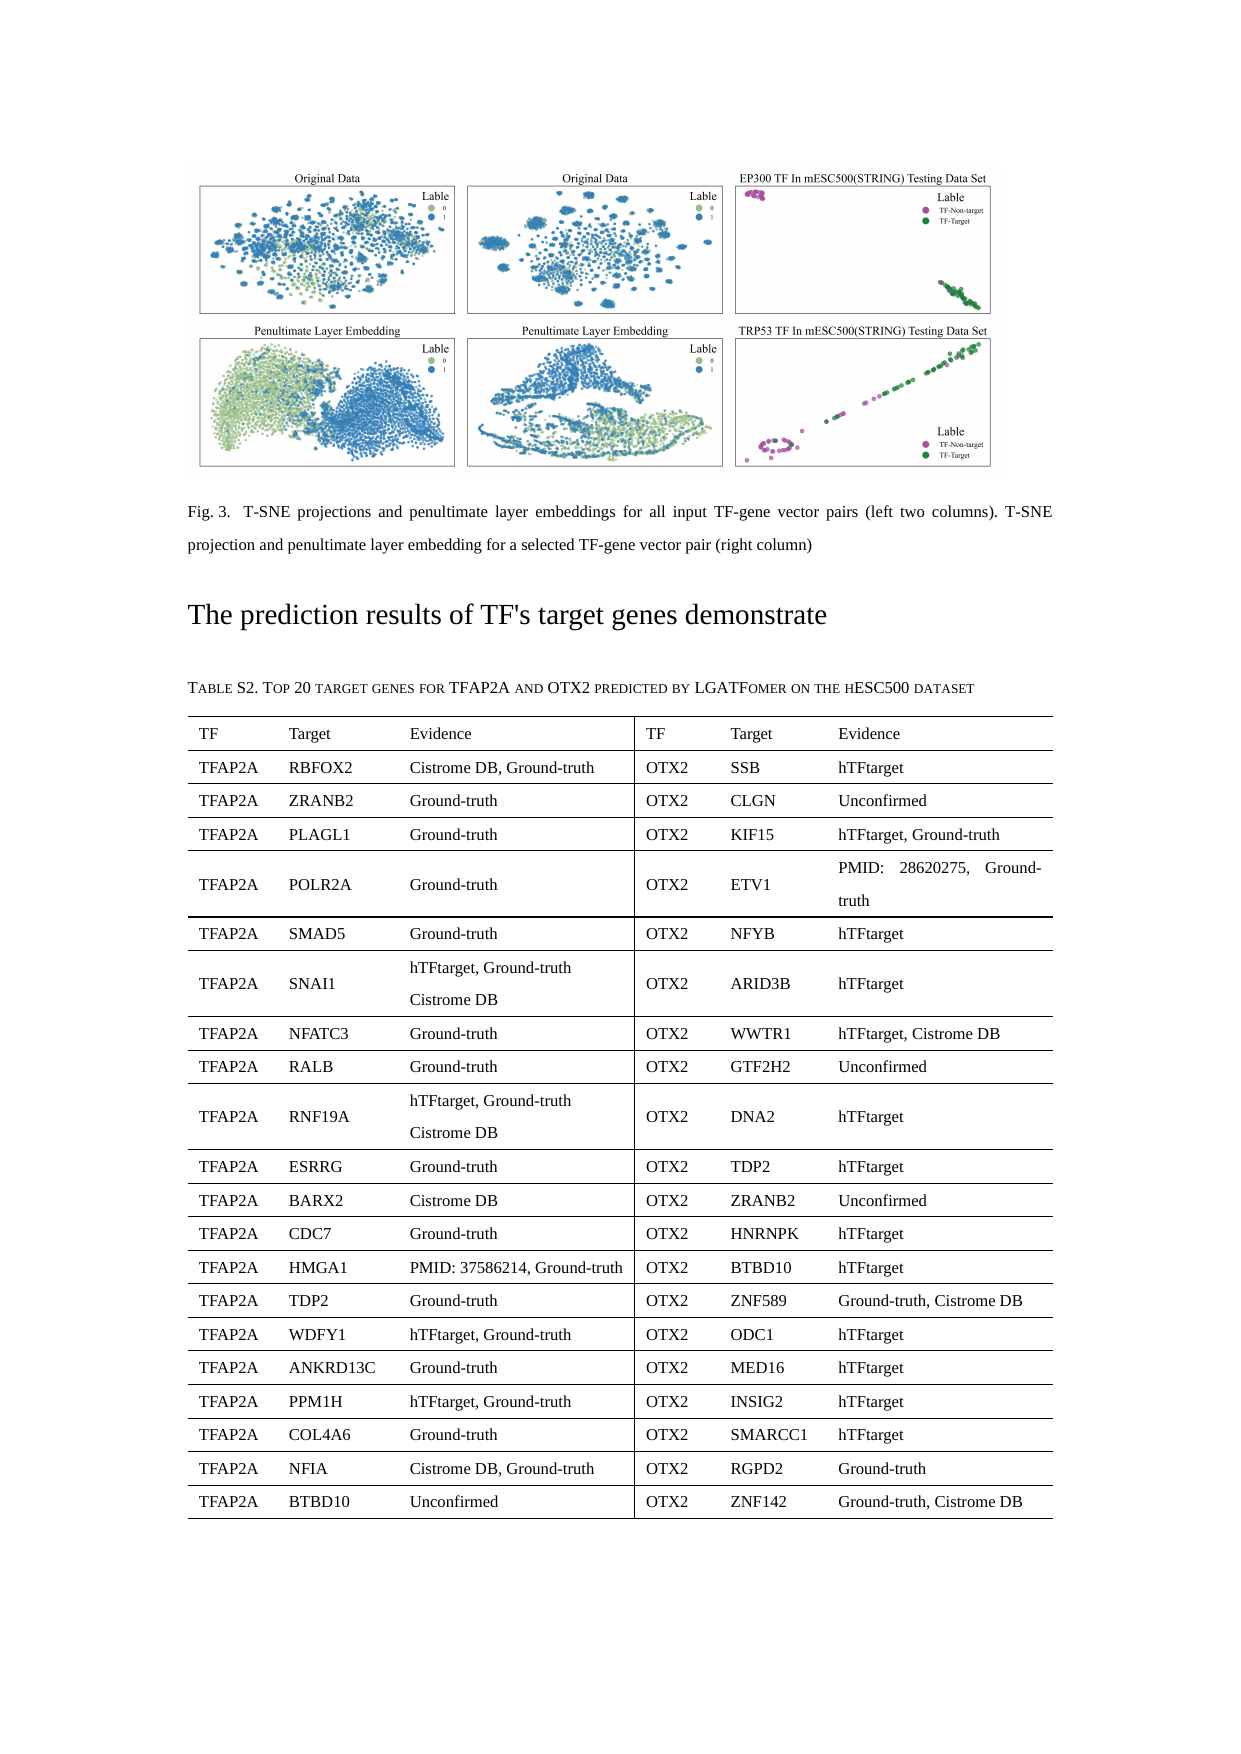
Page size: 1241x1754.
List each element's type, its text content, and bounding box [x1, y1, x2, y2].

table_cell TFAP2A [188, 1017, 277, 1049]
table_cell TDP2 [719, 1150, 827, 1183]
table_cell ETV1 [719, 851, 827, 916]
table_cell SNAI1 [278, 951, 398, 1016]
table_cell ODC1 [719, 1318, 827, 1350]
table_cell OTX2 [635, 1486, 719, 1518]
table_cell RNF19A [278, 1084, 398, 1149]
table_cell TFAP2A [188, 1051, 277, 1083]
table_cell TFAP2A [188, 951, 277, 1016]
table_cell hTFtarget [827, 1419, 1053, 1451]
table_cell hTFtarget [827, 1351, 1053, 1384]
table_cell WWTR1 [719, 1017, 827, 1049]
table_cell TFAP2A [188, 1184, 277, 1216]
table_cell OTX2 [635, 1251, 719, 1283]
table_header TF [635, 717, 719, 750]
table_cell TFAP2A [188, 1318, 277, 1350]
table_cell Ground-truth [398, 818, 634, 850]
table_cell COL4A6 [278, 1419, 398, 1451]
table_cell TFAP2A [188, 1385, 277, 1417]
table_cell SSB [719, 751, 827, 783]
table_cell OTX2 [635, 1351, 719, 1384]
table_cell hTFtarget [827, 1251, 1053, 1283]
table_cell Ground-truth [398, 1051, 634, 1083]
table_cell Ground-truth [398, 918, 634, 950]
table_cell OTX2 [635, 784, 719, 817]
table_cell Cistrome DB [398, 1184, 634, 1216]
picture [187, 162, 1003, 479]
table_header Evidence [398, 717, 634, 750]
table_cell hTFtarget [827, 1318, 1053, 1350]
table_cell TFAP2A [188, 1351, 277, 1384]
table_cell OTX2 [635, 1017, 719, 1049]
table_cell TFAP2A [188, 1419, 277, 1451]
table_cell Ground-truth [398, 784, 634, 817]
table_cell POLR2A [278, 851, 398, 916]
table_header Target [278, 717, 398, 750]
table_cell OTX2 [635, 1452, 719, 1484]
table_cell OTX2 [635, 918, 719, 950]
table_cell SMAD5 [278, 918, 398, 950]
table_cell TFAP2A [188, 1084, 277, 1149]
table_cell TFAP2A [188, 784, 277, 817]
table_cell hTFtarget, Ground-truth Cistrome DB [398, 951, 634, 1016]
table_cell hTFtarget, Ground-truth [827, 818, 1053, 850]
table_cell NFYB [719, 918, 827, 950]
table_cell NFIA [278, 1452, 398, 1484]
table_cell NFATC3 [278, 1017, 398, 1049]
table_cell hTFtarget [827, 1084, 1053, 1149]
table_cell hTFtarget [827, 1385, 1053, 1417]
table_cell OTX2 [635, 851, 719, 916]
table_cell Ground-truth [398, 1217, 634, 1250]
table_cell ESRRG [278, 1150, 398, 1183]
table_cell Ground-truth, Cistrome DB [827, 1284, 1053, 1317]
table_cell hTFtarget [827, 1217, 1053, 1250]
table_cell Ground-truth [398, 851, 634, 916]
table_cell ZNF142 [719, 1486, 827, 1518]
table_cell MED16 [719, 1351, 827, 1384]
table_header Evidence [827, 717, 1053, 750]
table_cell RGPD2 [719, 1452, 827, 1484]
table_cell RALB [278, 1051, 398, 1083]
table_cell Unconfirmed [827, 784, 1053, 817]
table_cell DNA2 [719, 1084, 827, 1149]
table_cell KIF15 [719, 818, 827, 850]
table_cell TFAP2A [188, 1452, 277, 1484]
table_cell OTX2 [635, 751, 719, 783]
table_cell ZRANB2 [278, 784, 398, 817]
table_cell Ground-truth, Cistrome DB [827, 1486, 1053, 1518]
table_cell hTFtarget [827, 751, 1053, 783]
table_cell CDC7 [278, 1217, 398, 1250]
table_cell hTFtarget [827, 951, 1053, 1016]
table_cell TFAP2A [188, 818, 277, 850]
table_cell CLGN [719, 784, 827, 817]
table_cell HMGA1 [278, 1251, 398, 1283]
table_cell hTFtarget [827, 918, 1053, 950]
table_cell TFAP2A [188, 1284, 277, 1317]
table_cell INSIG2 [719, 1385, 827, 1417]
table_cell ARID3B [719, 951, 827, 1016]
table_cell Cistrome DB, Ground-truth [398, 751, 634, 783]
table_header Target [719, 717, 827, 750]
table_cell PPM1H [278, 1385, 398, 1417]
table_cell TFAP2A [188, 1251, 277, 1283]
table_cell OTX2 [635, 1318, 719, 1350]
table_cell TFAP2A [188, 1486, 277, 1518]
table_cell GTF2H2 [719, 1051, 827, 1083]
table_cell TFAP2A [188, 851, 277, 916]
table_cell Ground-truth [398, 1419, 634, 1451]
table_cell OTX2 [635, 1184, 719, 1216]
table_cell hTFtarget, Ground-truth [398, 1318, 634, 1350]
table_cell Unconfirmed [827, 1184, 1053, 1216]
text Table S2. Top 20 target genes for TFAP2A and OTX2 predicted by LGATFomer on the hESC500 dataset [187, 671, 1053, 704]
table_cell OTX2 [635, 951, 719, 1016]
table_cell PMID: 37586214, Ground-truth [398, 1251, 634, 1283]
table_cell TDP2 [278, 1284, 398, 1317]
table_cell Cistrome DB, Ground-truth [398, 1452, 634, 1484]
table_cell RBFOX2 [278, 751, 398, 783]
table_cell Unconfirmed [398, 1486, 634, 1518]
table_cell HNRNPK [719, 1217, 827, 1250]
text T-SNE projections and penultimate layer embeddings for all input TF-gene vector pairs (left two columns). T-SNE projection and penultimate layer embedding for a selected TF-gene vector pair (right column) [187, 495, 1053, 560]
subtitle The prediction results of TF's target genes demonstrate [187, 581, 1053, 646]
table_cell PLAGL1 [278, 818, 398, 850]
table_cell OTX2 [635, 818, 719, 850]
table_cell BARX2 [278, 1184, 398, 1216]
table_cell Ground-truth [398, 1284, 634, 1317]
table_cell Unconfirmed [827, 1051, 1053, 1083]
table_cell ZRANB2 [719, 1184, 827, 1216]
table_cell OTX2 [635, 1051, 719, 1083]
table_cell Ground-truth [398, 1150, 634, 1183]
table_cell SMARCC1 [719, 1419, 827, 1451]
table_cell ANKRD13C [278, 1351, 398, 1384]
table_cell TFAP2A [188, 918, 277, 950]
table_cell Ground-truth [398, 1351, 634, 1384]
table_cell OTX2 [635, 1084, 719, 1149]
table_cell OTX2 [635, 1385, 719, 1417]
table_cell hTFtarget [827, 1150, 1053, 1183]
table_cell TFAP2A [188, 751, 277, 783]
table_cell WDFY1 [278, 1318, 398, 1350]
table_cell hTFtarget, Ground-truth [398, 1385, 634, 1417]
table_cell OTX2 [635, 1150, 719, 1183]
table_cell BTBD10 [719, 1251, 827, 1283]
table_cell TFAP2A [188, 1150, 277, 1183]
table_cell Ground-truth [398, 1017, 634, 1049]
table_header TF [188, 717, 277, 750]
table_cell OTX2 [635, 1284, 719, 1317]
table_cell Ground-truth [827, 1452, 1053, 1484]
table_cell hTFtarget, Cistrome DB [827, 1017, 1053, 1049]
table_cell TFAP2A [188, 1217, 277, 1250]
table_cell PMID: 28620275, Ground-truth [827, 851, 1053, 916]
table_cell hTFtarget, Ground-truth Cistrome DB [398, 1084, 634, 1149]
table_cell ZNF589 [719, 1284, 827, 1317]
table_cell OTX2 [635, 1217, 719, 1250]
table_cell BTBD10 [278, 1486, 398, 1518]
table_cell OTX2 [635, 1419, 719, 1451]
